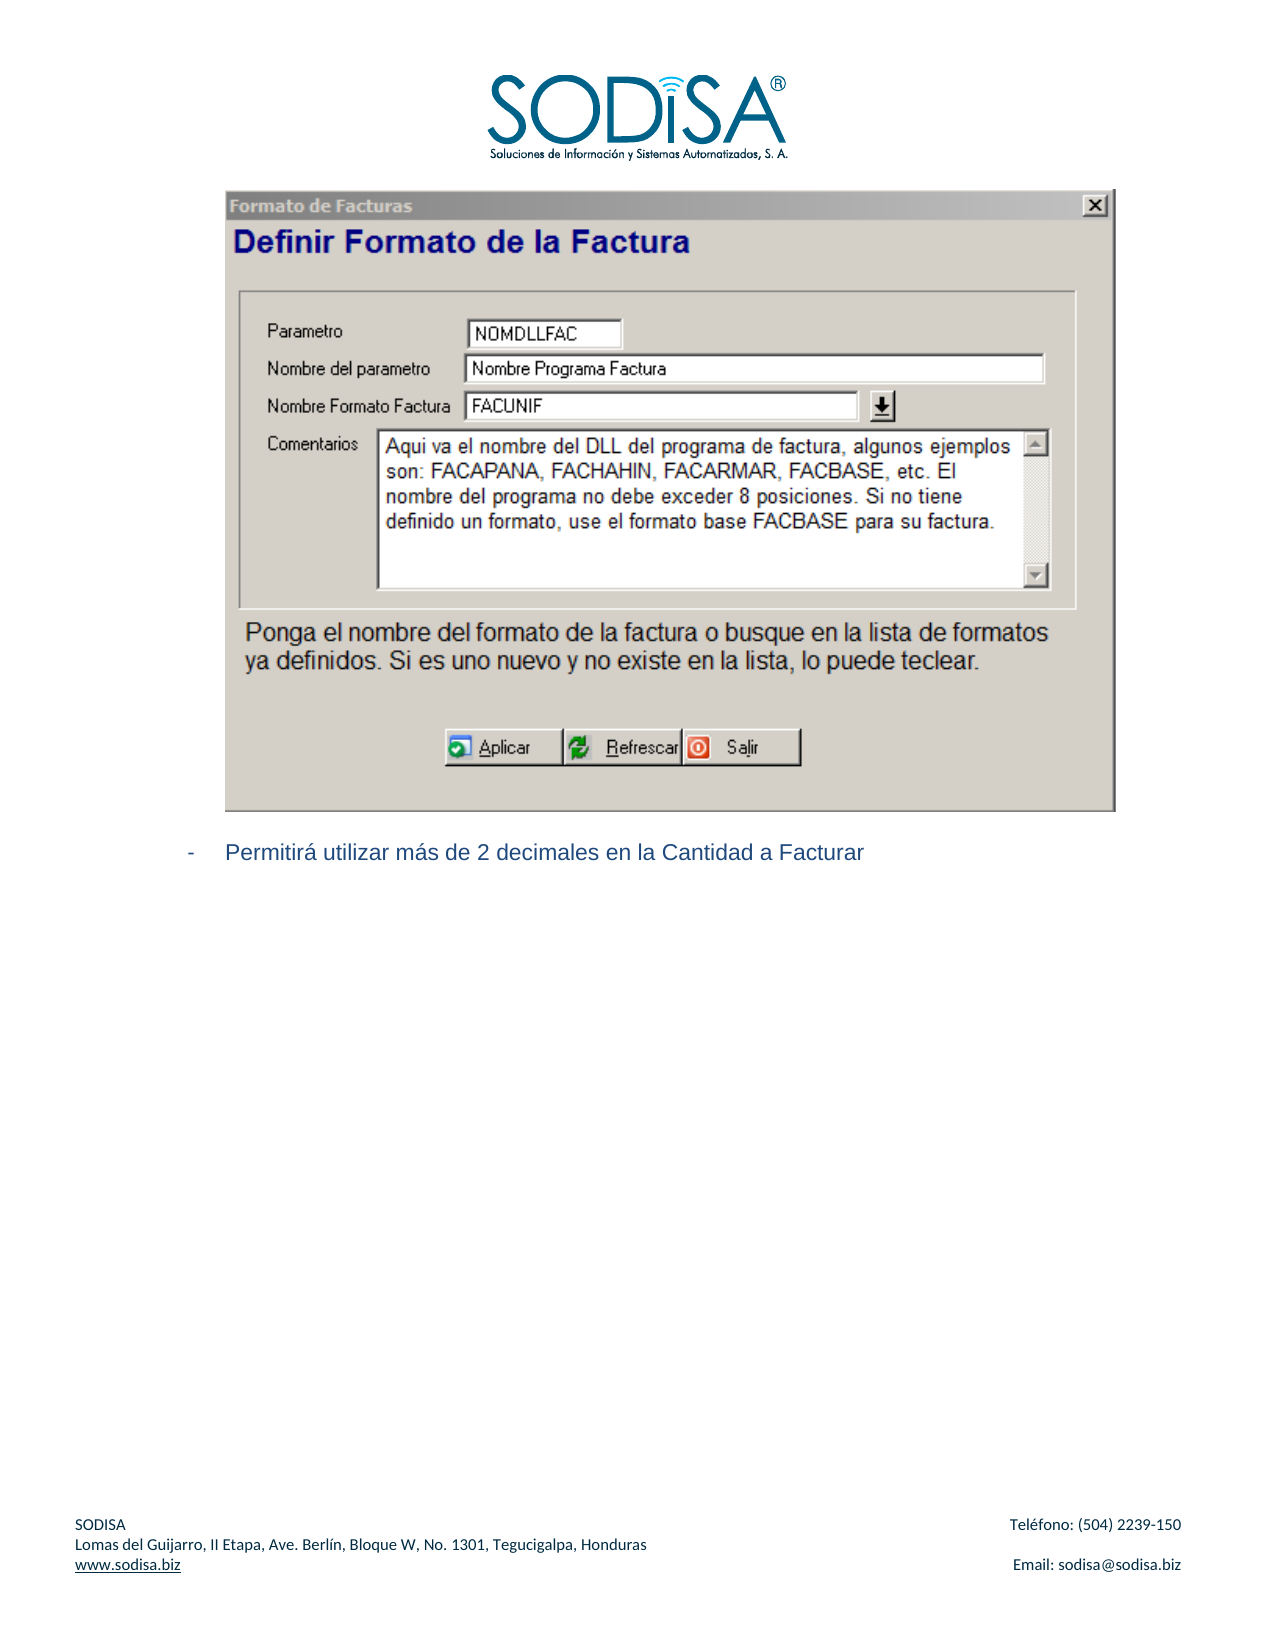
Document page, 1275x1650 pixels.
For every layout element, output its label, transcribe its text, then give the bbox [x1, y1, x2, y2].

list Permitirá utilizar más de 2 decimales en la Cantidad a Facturar [187, 838, 1125, 866]
picture [225, 189, 1116, 812]
